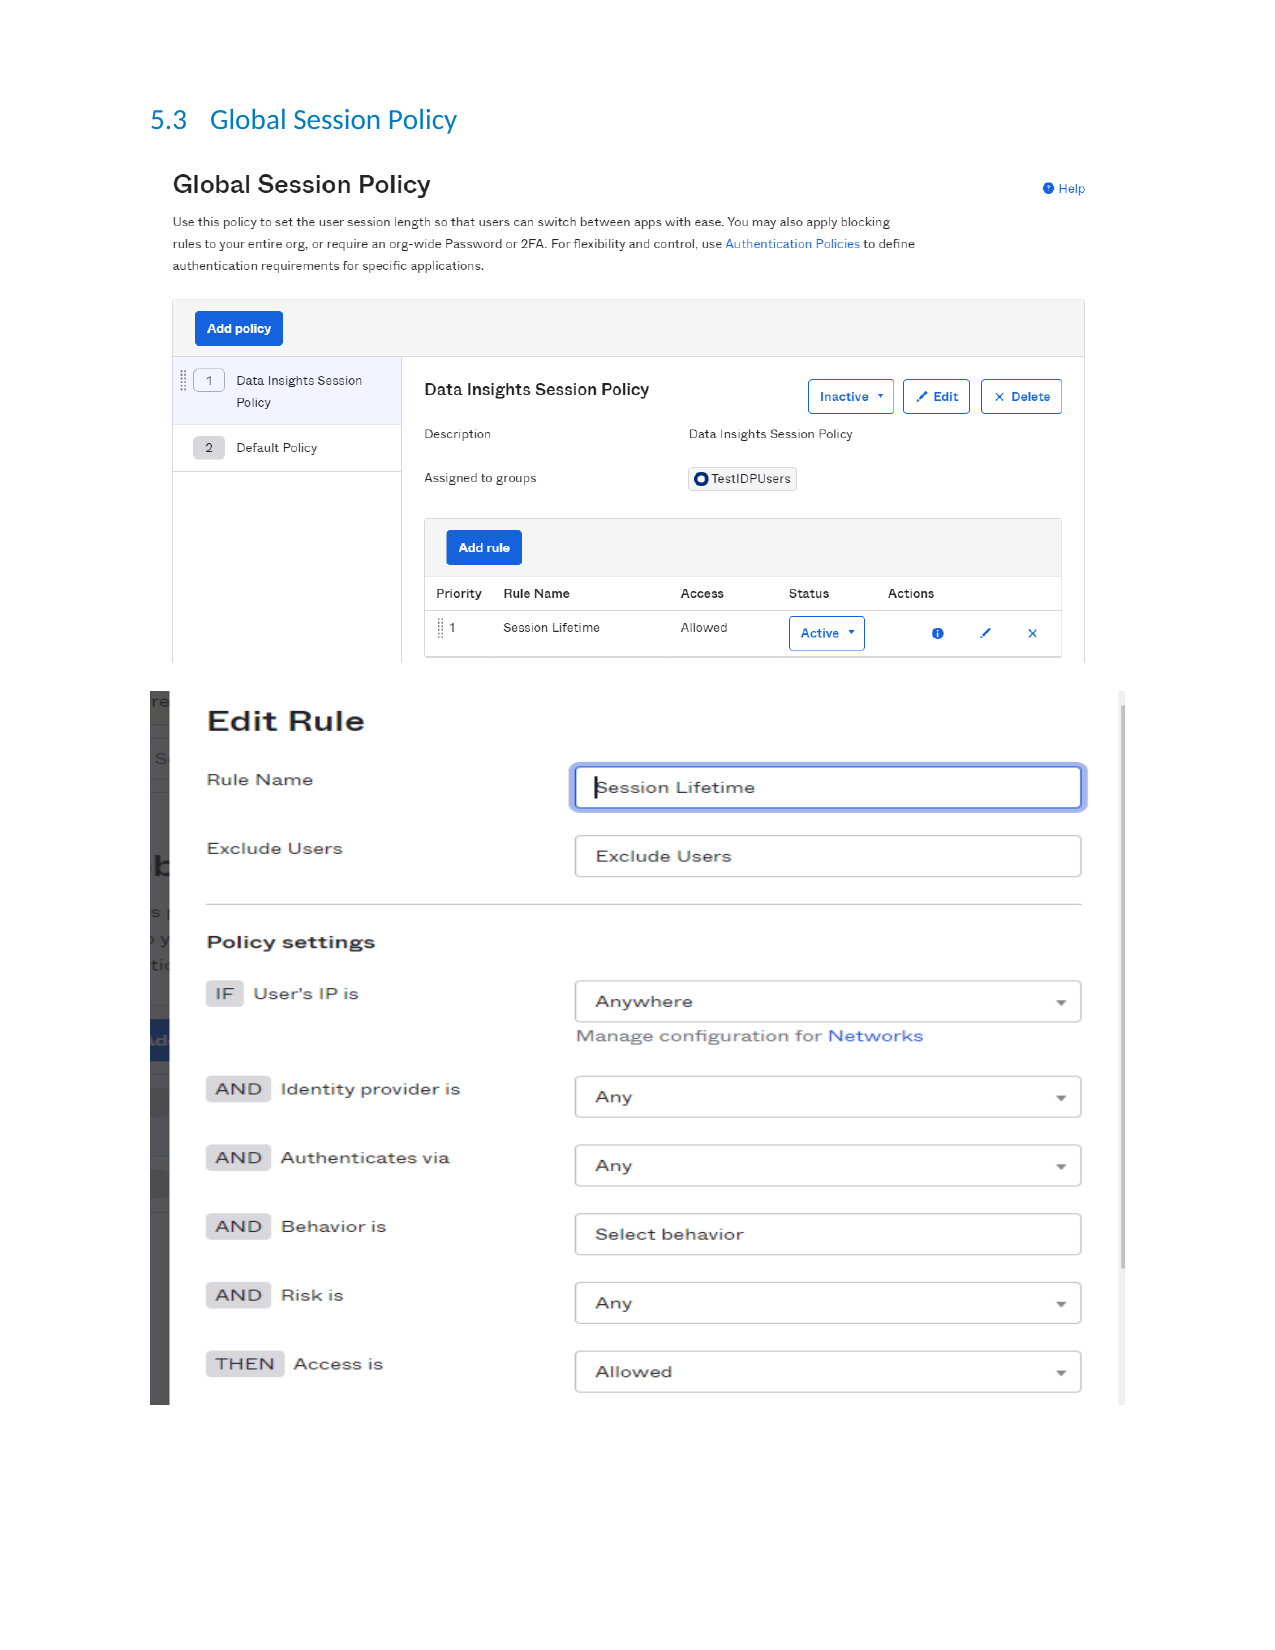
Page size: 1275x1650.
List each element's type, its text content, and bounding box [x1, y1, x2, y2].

picture [150, 165, 1125, 663]
subtitle Global Session Policy [150, 101, 1125, 137]
picture [150, 691, 1125, 1405]
